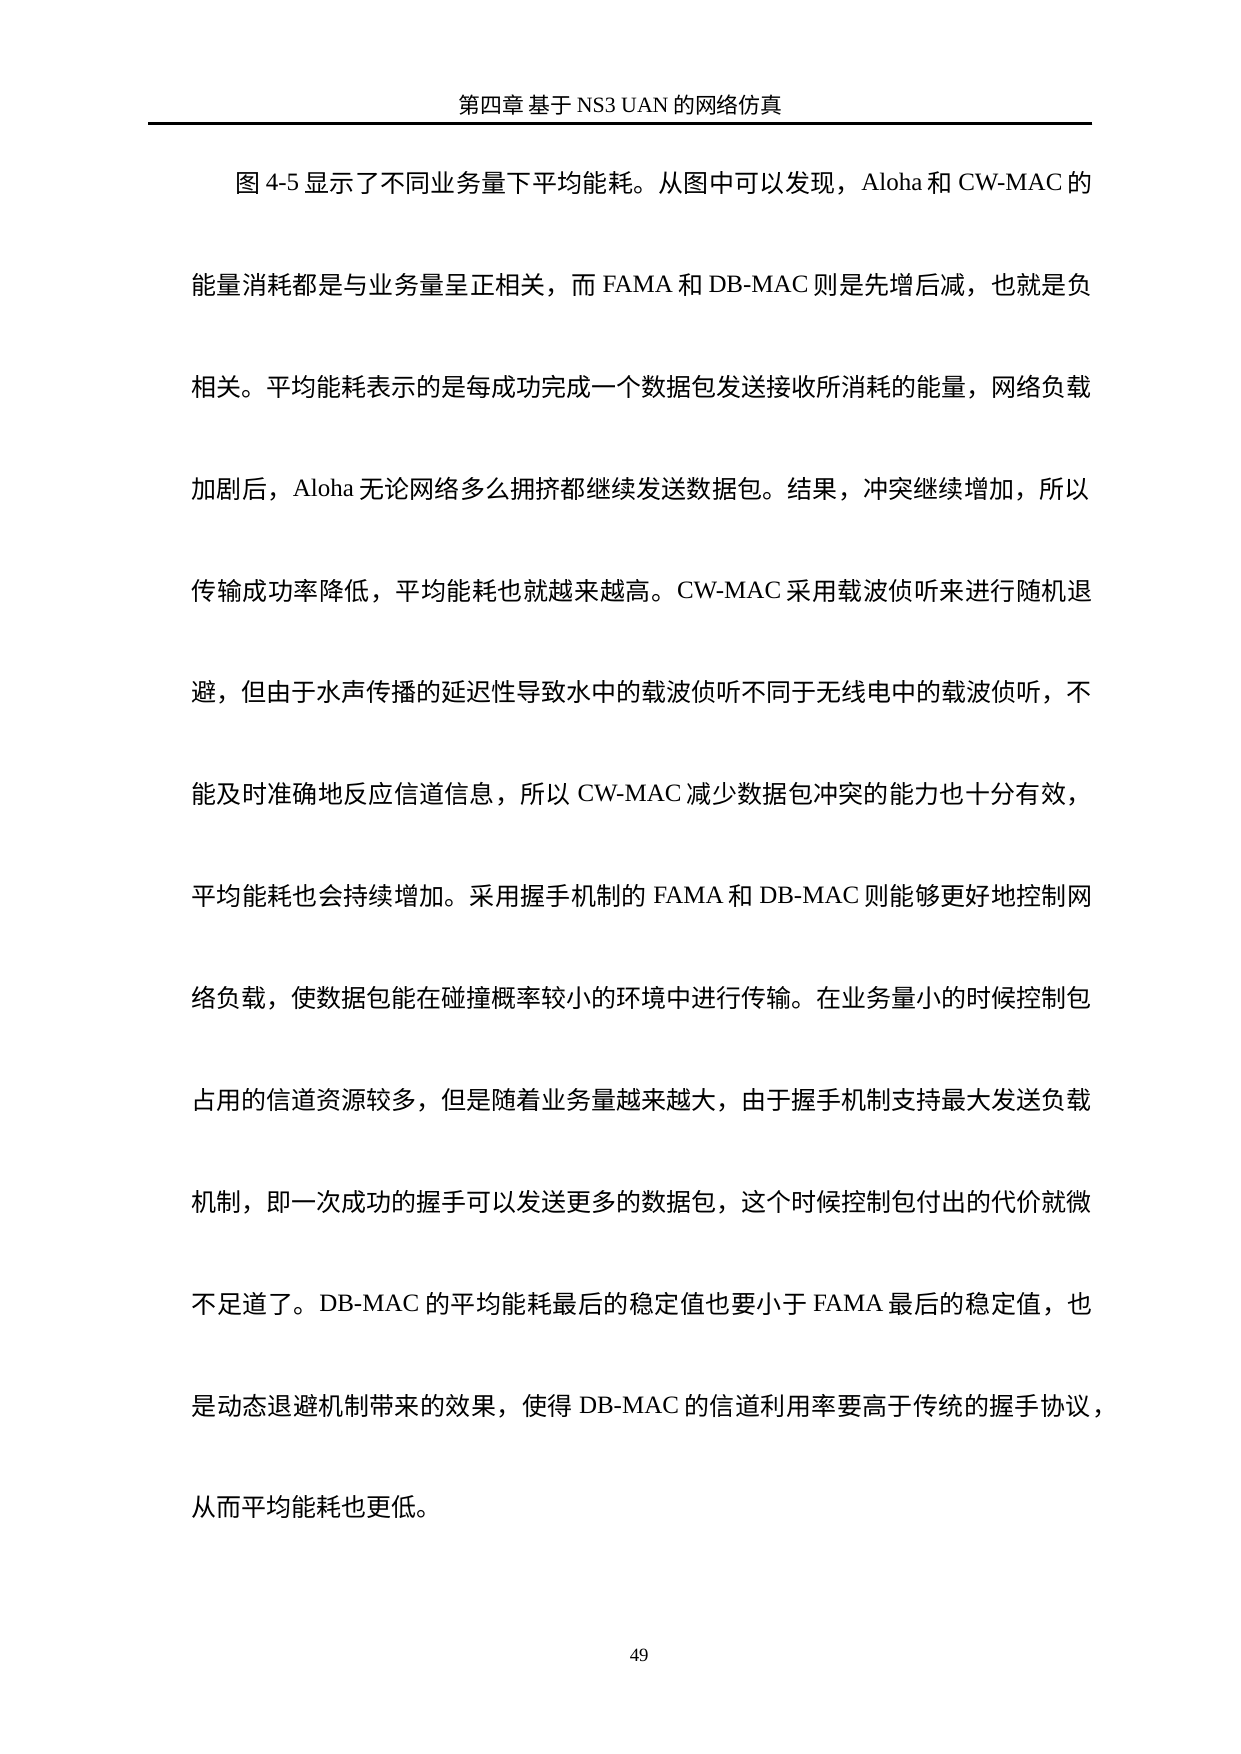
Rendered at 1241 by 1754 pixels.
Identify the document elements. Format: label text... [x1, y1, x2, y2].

text 图4-5显示了不同业务量下平均能耗。从图中可以发现，Aloha和CW-MAC的能量消耗都是与业务量呈正相关，而FAMA和DB-MAC则是先增后减，也就是负相关。平均能耗表示的是每成功完成一个数据包发送接收所消耗的能量，网络负载加剧后，Aloha无论网络多么拥挤都继续发送数据包。结果，冲突继续增加，所以传输成功率降低，平均能耗也就越来越高。CW-MAC采用载波侦听来进行随机退避，但由于水声传播的延迟性导致水中的载波侦听不同于无线电中的载波侦听，不能及时准确地反应信道信息，所以CW-MAC减少数据包冲突的能力也十分有效，平均能耗也会持续增加。采用握手机制的FAMA和DB-MAC则能够更好地控制网络负载，使数据包能在碰撞概率较小的环境中进行传输。在业务量小的时候控制包占用的信道资源较多，但是随着业务量越来越大，由于握手机制支持最大发送负载机制，即一次成功的握手可以发送更多的数据包，这个时候控制包付出的代价就微不足道了。DB-MAC的平均能耗最后的稳定值也要小于FAMA最后的稳定值，也是动态退避机制带来的效果，使得DB-MAC的信道利用率要高于传统的握手协议，从而平均能耗也更低。 [191, 148, 1092, 1540]
